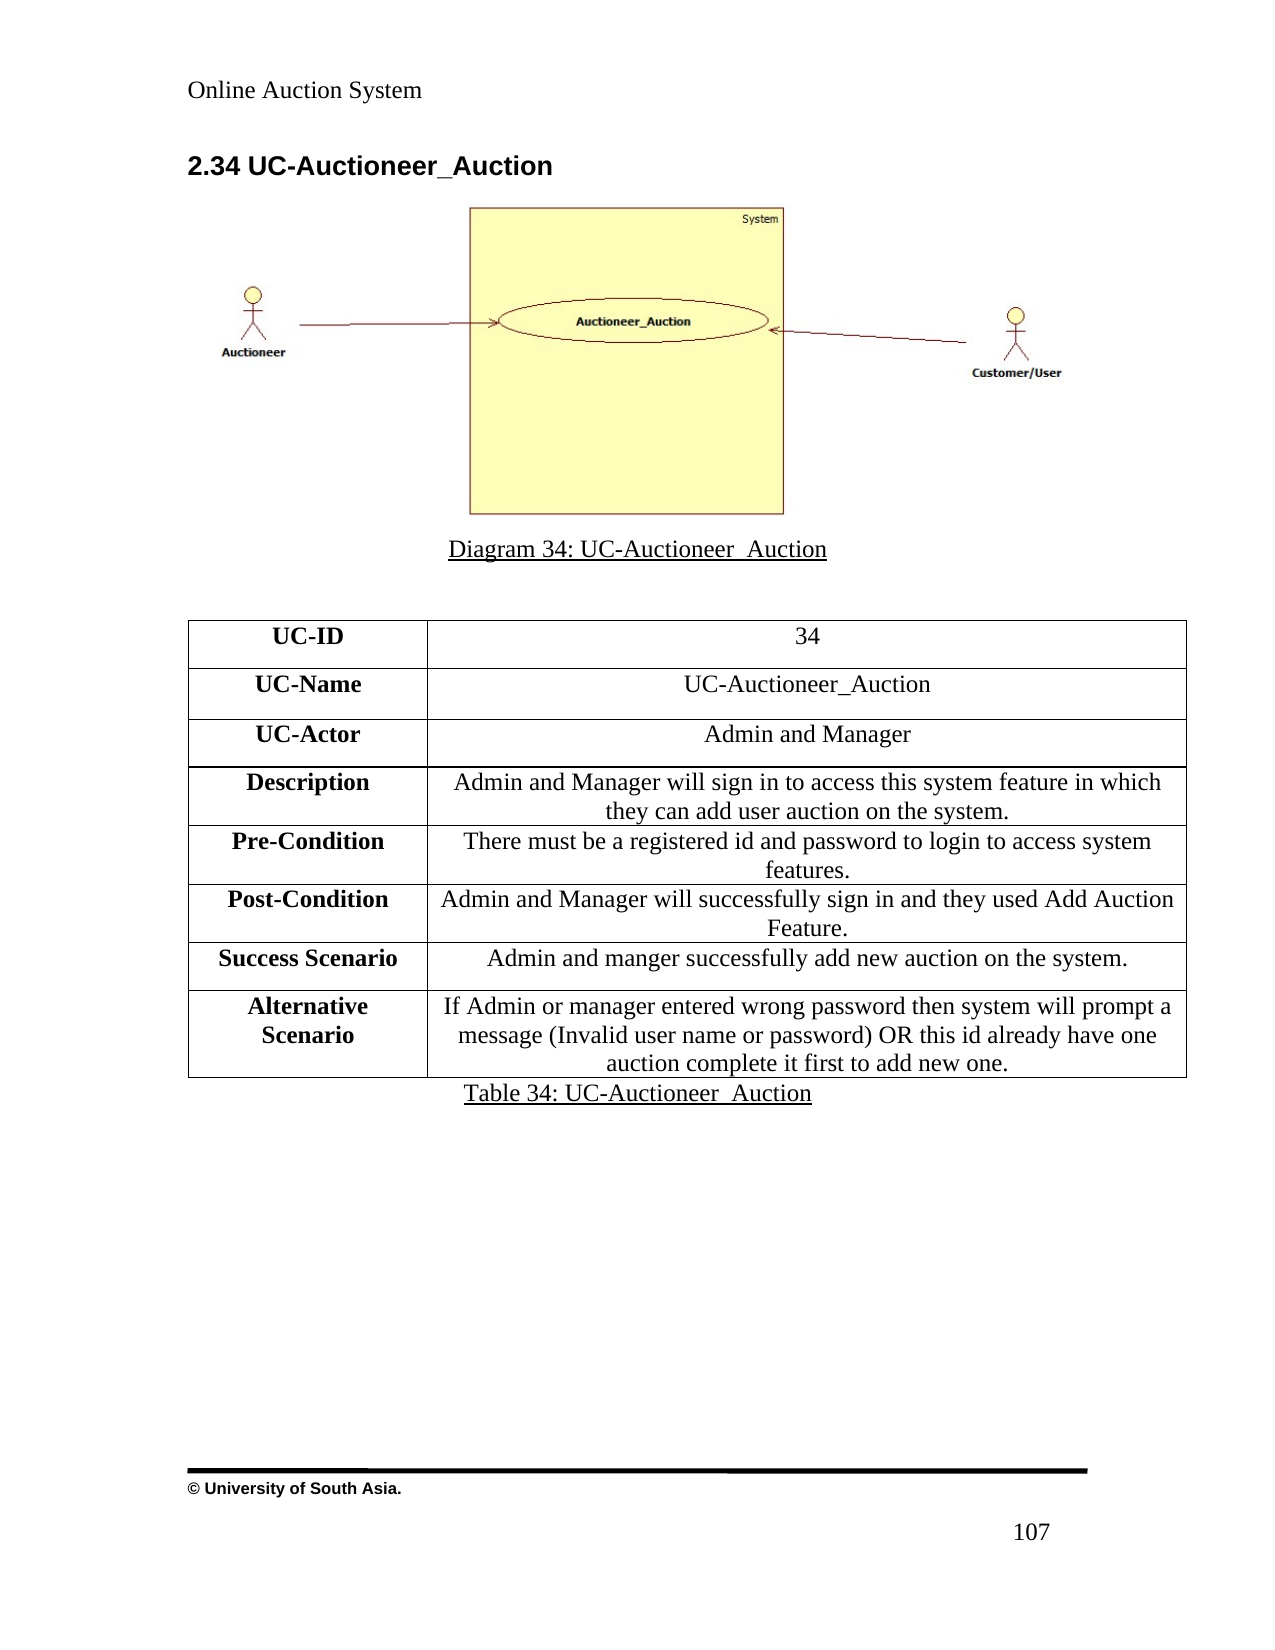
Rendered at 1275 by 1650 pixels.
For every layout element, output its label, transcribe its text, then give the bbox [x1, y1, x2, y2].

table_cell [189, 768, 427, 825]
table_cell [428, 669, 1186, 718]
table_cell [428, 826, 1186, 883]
picture [187, 187, 1088, 535]
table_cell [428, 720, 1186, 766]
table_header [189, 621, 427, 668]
text Diagram 34: UC-Auctioneer_Auction [187, 535, 1087, 563]
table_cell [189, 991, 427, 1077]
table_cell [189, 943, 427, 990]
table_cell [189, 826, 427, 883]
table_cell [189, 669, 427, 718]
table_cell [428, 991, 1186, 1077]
text Table 34: UC-Auctioneer_Auction [187, 1078, 1087, 1107]
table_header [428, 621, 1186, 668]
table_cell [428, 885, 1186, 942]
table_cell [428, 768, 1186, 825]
subtitle 2.34 UC-Auctioneer_Auction [187, 150, 1087, 181]
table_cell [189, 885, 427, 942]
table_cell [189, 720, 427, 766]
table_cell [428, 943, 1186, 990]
